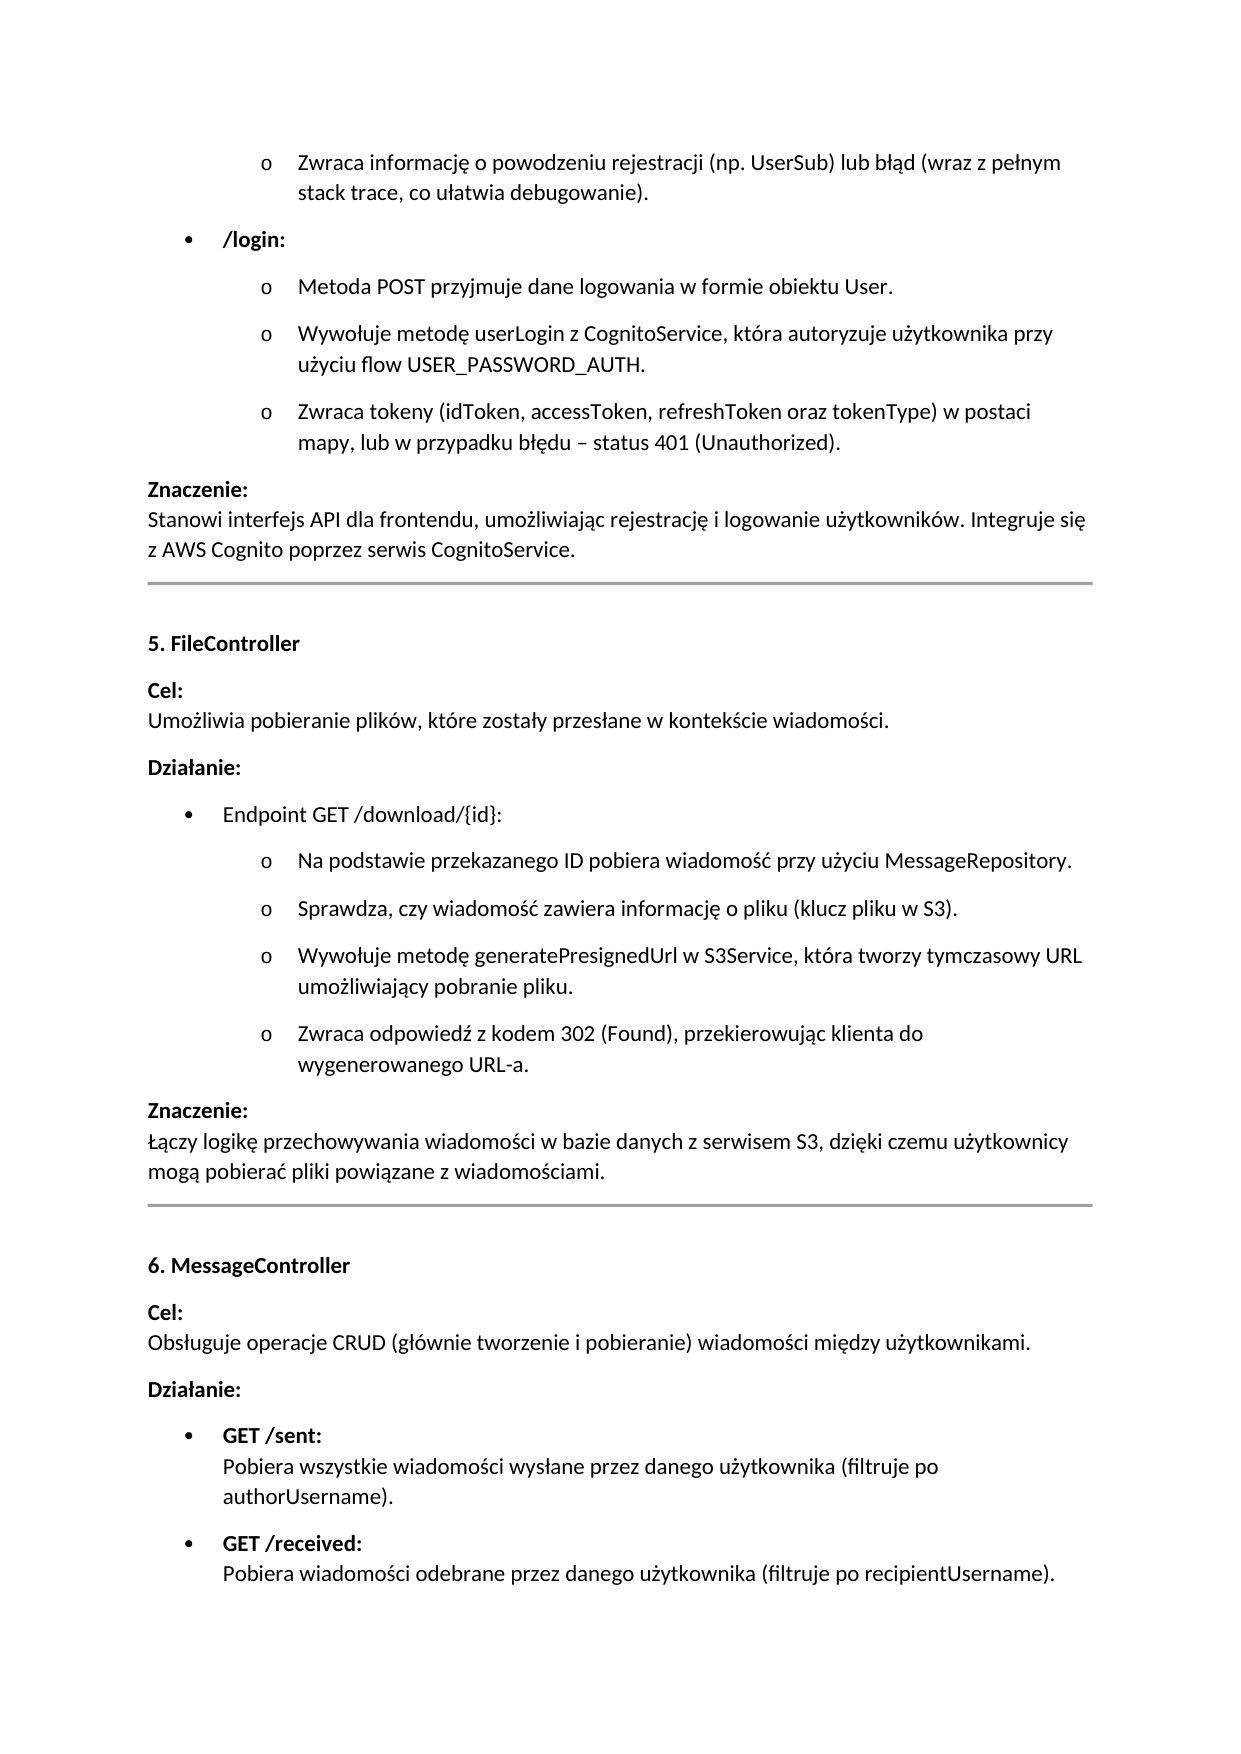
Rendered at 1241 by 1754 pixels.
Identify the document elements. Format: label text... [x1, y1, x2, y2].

list Wywołuje metodę userLogin z CognitoService, która autoryzuje użytkownika przy użyciu flow USER_PASSWORD_AUTH. [260, 319, 1093, 378]
list Metoda POST przyjmuje dane logowania w formie obiektu User. [260, 272, 1093, 301]
text Znaczenie: Łączy logikę przechowywania wiadomości w bazie danych z serwisem S3, dzięki czemu użytkownicy mogą pobierać pliki powiązane z wiadomościami. [148, 1097, 1093, 1185]
list Sprawdza, czy wiadomość zawiera informację o pliku (klucz pliku w S3). [260, 894, 1093, 922]
text Działanie: [148, 753, 1093, 781]
text 6. MessageController [148, 1251, 1093, 1279]
list Endpoint GET /download/{id}: [185, 800, 1093, 828]
list Zwraca odpowiedź z kodem 302 (Found), przekierowując klienta do wygenerowanego URL-a. [260, 1019, 1093, 1078]
text Cel: Obsługuje operacje CRUD (głównie tworzenie i pobieranie) wiadomości między użytkownikami. [148, 1298, 1093, 1356]
list /login: [185, 225, 1093, 253]
list Wywołuje metodę generatePresignedUrl w S3Service, która tworzy tymczasowy URL umożliwiający pobranie pliku. [260, 941, 1093, 1000]
list GET /sent: Pobiera wszystkie wiadomości wysłane przez danego użytkownika (filtruje po authorUsername). [185, 1422, 1093, 1510]
list Na podstawie przekazanego ID pobiera wiadomość przy użyciu MessageRepository. [260, 847, 1093, 875]
text 5. FileController [148, 629, 1093, 657]
text Działanie: [148, 1375, 1093, 1403]
list Zwraca tokeny (idToken, accessToken, refreshToken oraz tokenType) w postaci mapy, lub w przypadku błędu – status 401 (Unauthorized). [260, 397, 1093, 456]
text Cel: Umożliwia pobieranie plików, które zostały przesłane w kontekście wiadomości. [148, 676, 1093, 734]
list Zwraca informację o powodzeniu rejestracji (np. UserSub) lub błąd (wraz z pełnym stack trace, co ułatwia debugowanie). [260, 148, 1093, 206]
text Znaczenie: Stanowi interfejs API dla frontendu, umożliwiając rejestrację i logowanie użytkowników. Integruje się z AWS Cognito poprzez serwis CognitoService. [148, 475, 1093, 563]
list GET /received: Pobiera wiadomości odebrane przez danego użytkownika (filtruje po recipientUsername). [185, 1529, 1093, 1587]
